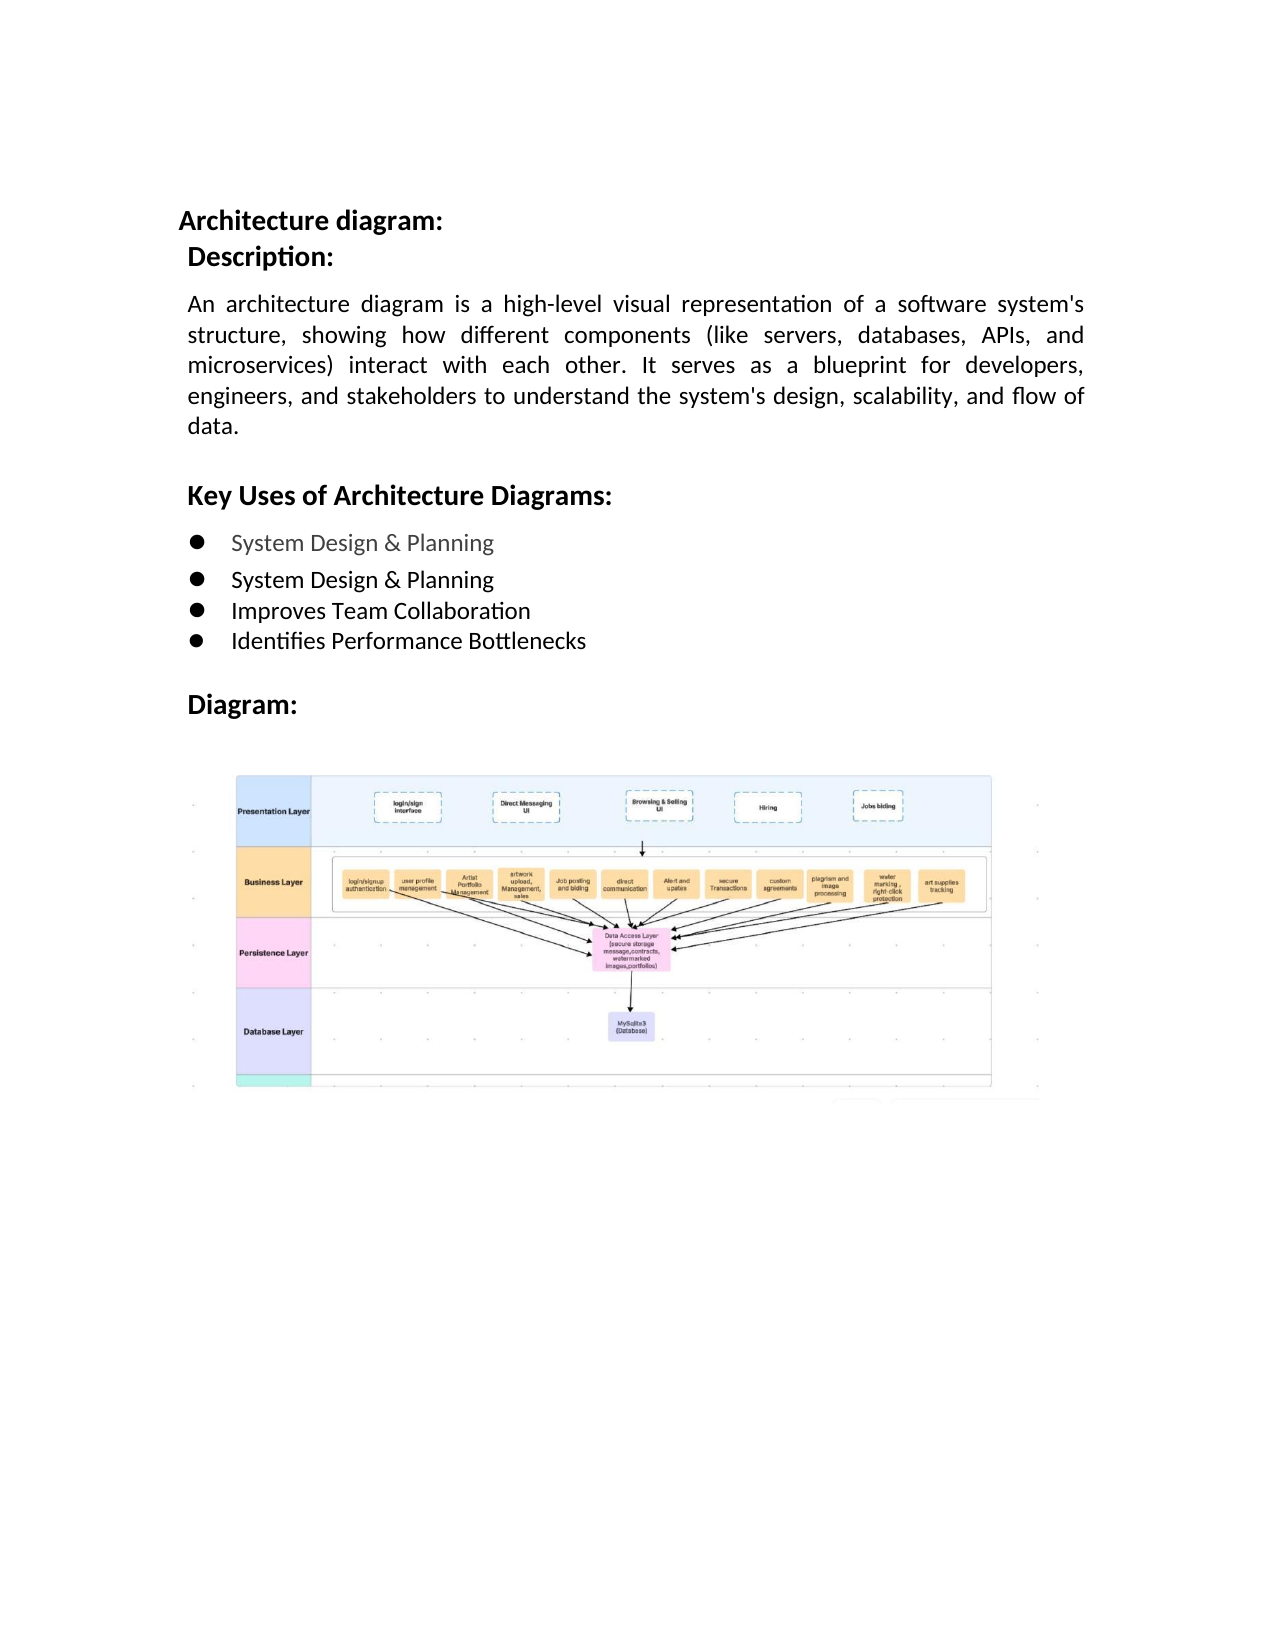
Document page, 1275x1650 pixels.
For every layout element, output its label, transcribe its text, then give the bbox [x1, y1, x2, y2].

picture [192, 775, 1040, 1104]
text Description: [187, 238, 1246, 273]
text An architecture diagram is a high-level visual representation of a software system's structure, showing how different components (like servers, databases, APIs, and microservices) interact with each other. It serves as a blueprint for developers, engineers, and stakeholders to understand the system's design, scalability, and flow of data. [187, 288, 1086, 441]
list System Design & Planning [188, 564, 1246, 595]
text Architecture diagram: [103, 202, 1246, 238]
list Improves Team Collaboration [188, 595, 1246, 625]
text Diagram: [187, 686, 1246, 722]
text Key Uses of Architecture Diagrams: [187, 477, 1246, 512]
list Identifies Performance Bottlenecks [188, 625, 1246, 656]
list System Design & Planning [188, 527, 1246, 558]
